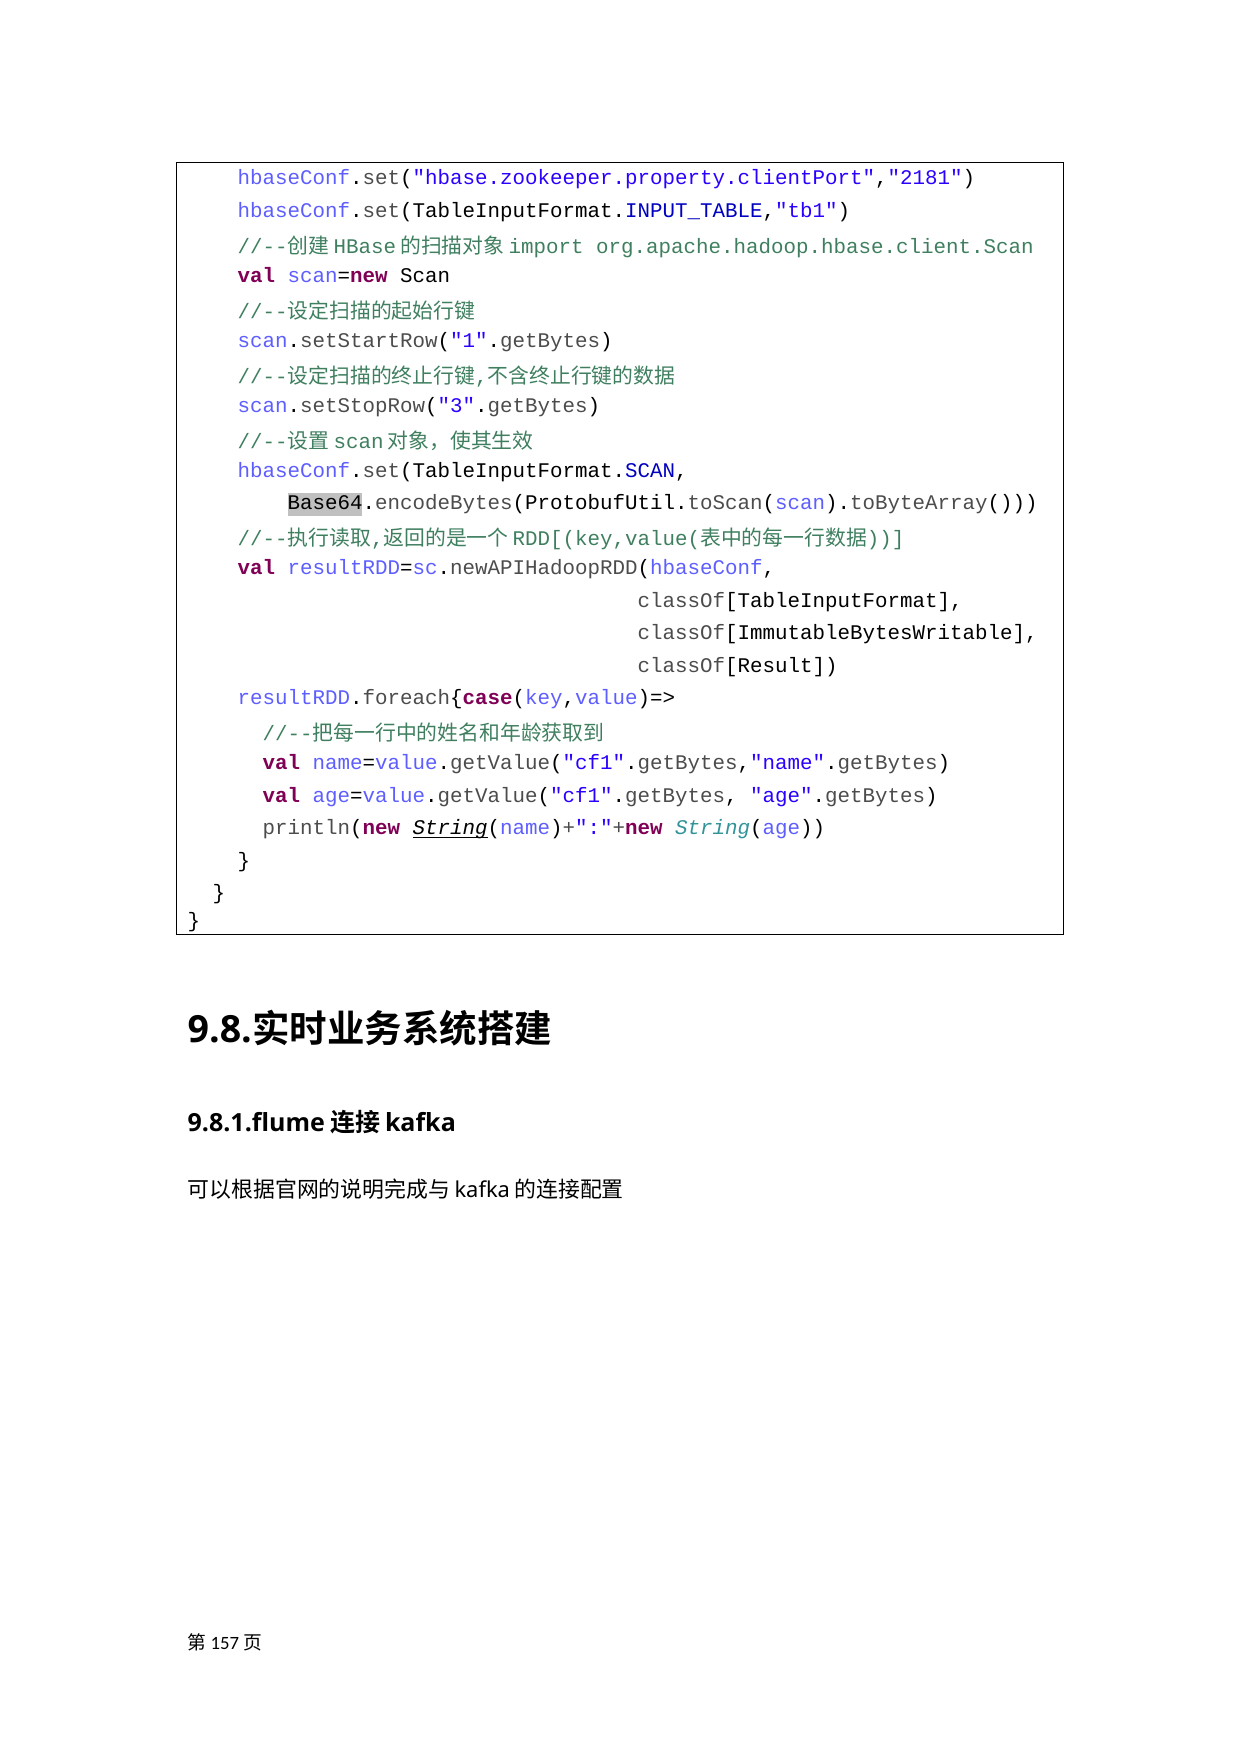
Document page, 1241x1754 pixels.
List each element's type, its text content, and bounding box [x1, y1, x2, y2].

text 可以根据官网的说明完成与kafka的连接配置 [187, 1172, 1053, 1204]
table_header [177, 163, 1063, 934]
subtitle 9.8.1.flume连接kafka [187, 1088, 1053, 1153]
subtitle 9.8.实时业务系统搭建 [187, 994, 1053, 1059]
